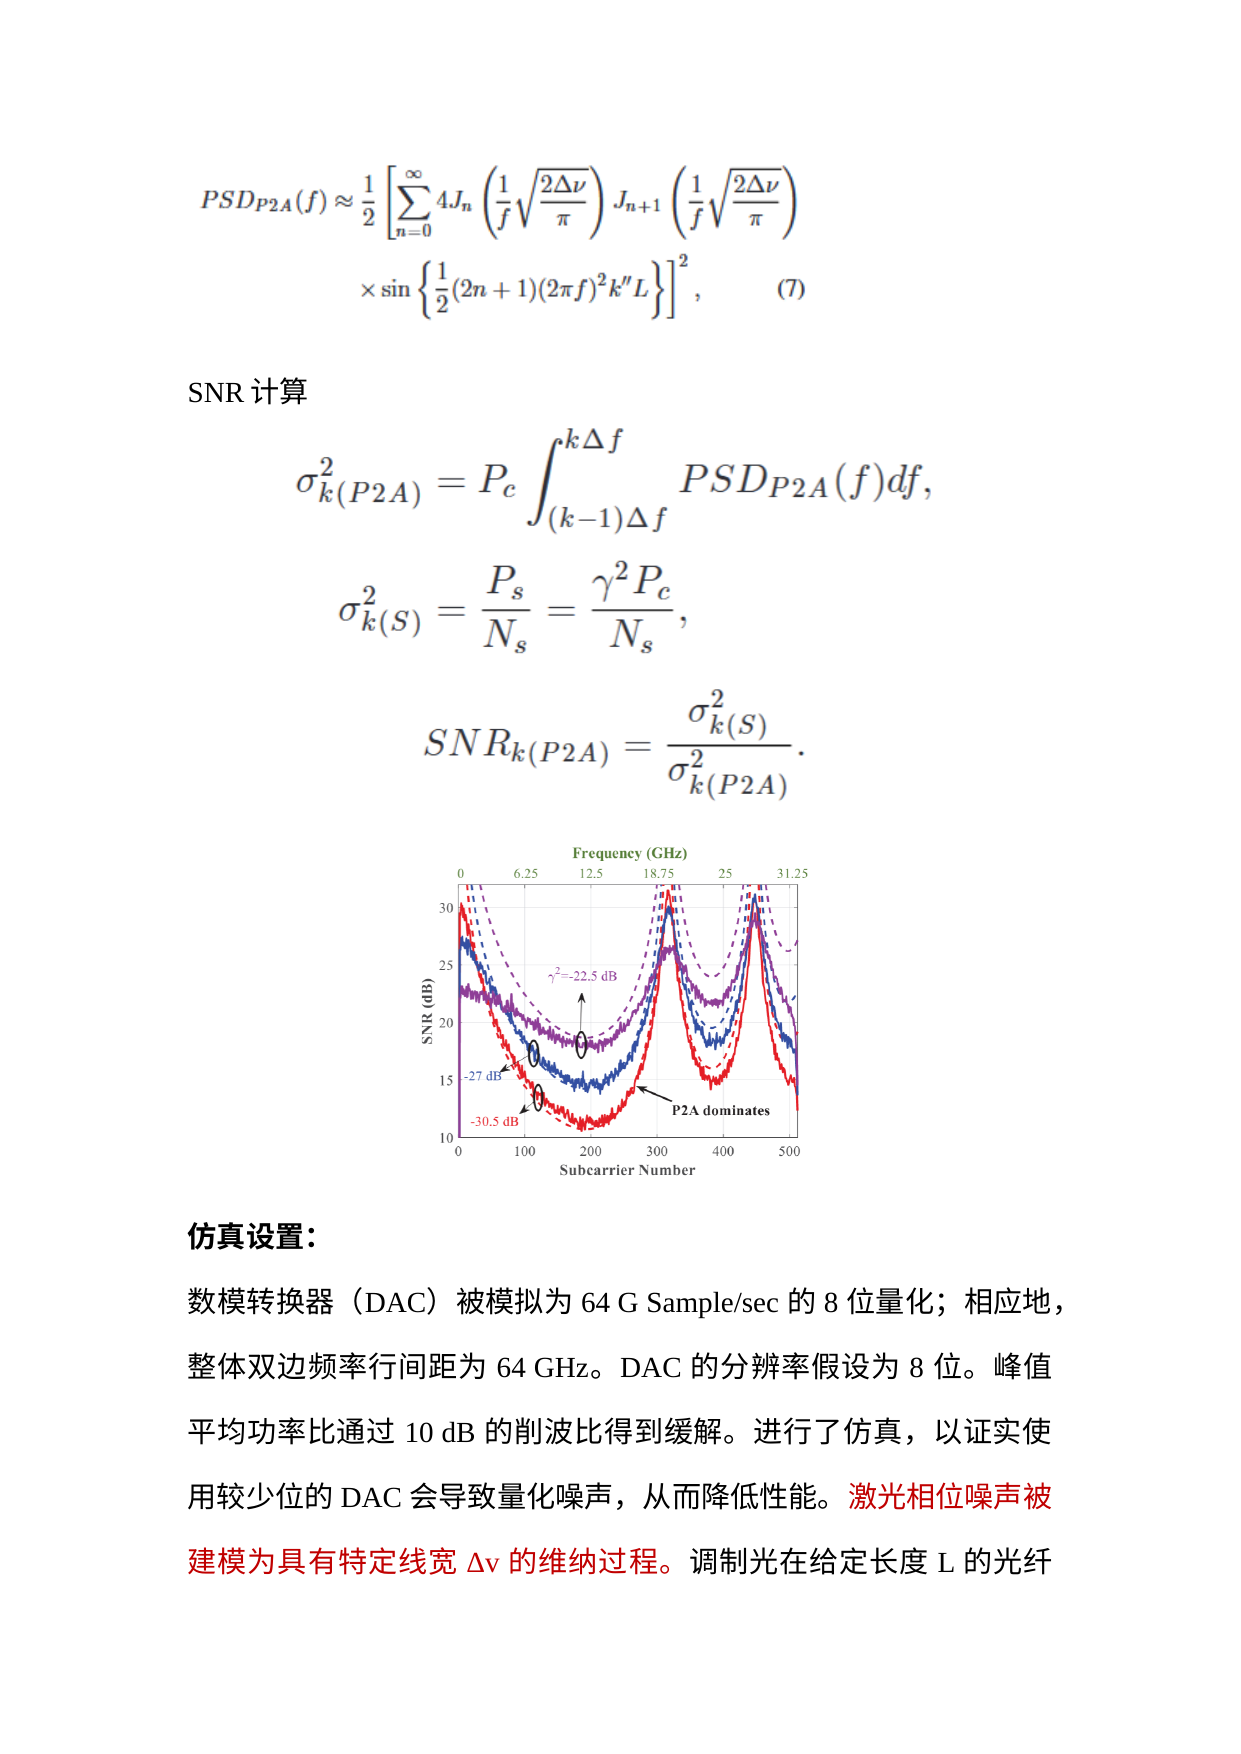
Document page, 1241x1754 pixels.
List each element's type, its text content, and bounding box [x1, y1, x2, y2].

picture [187, 162, 816, 330]
picture [421, 844, 819, 1177]
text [187, 1267, 1053, 1592]
picture [257, 422, 983, 667]
picture [407, 682, 833, 824]
text 仿真设置： [187, 1202, 1053, 1267]
text SNR计算 [187, 357, 1053, 422]
